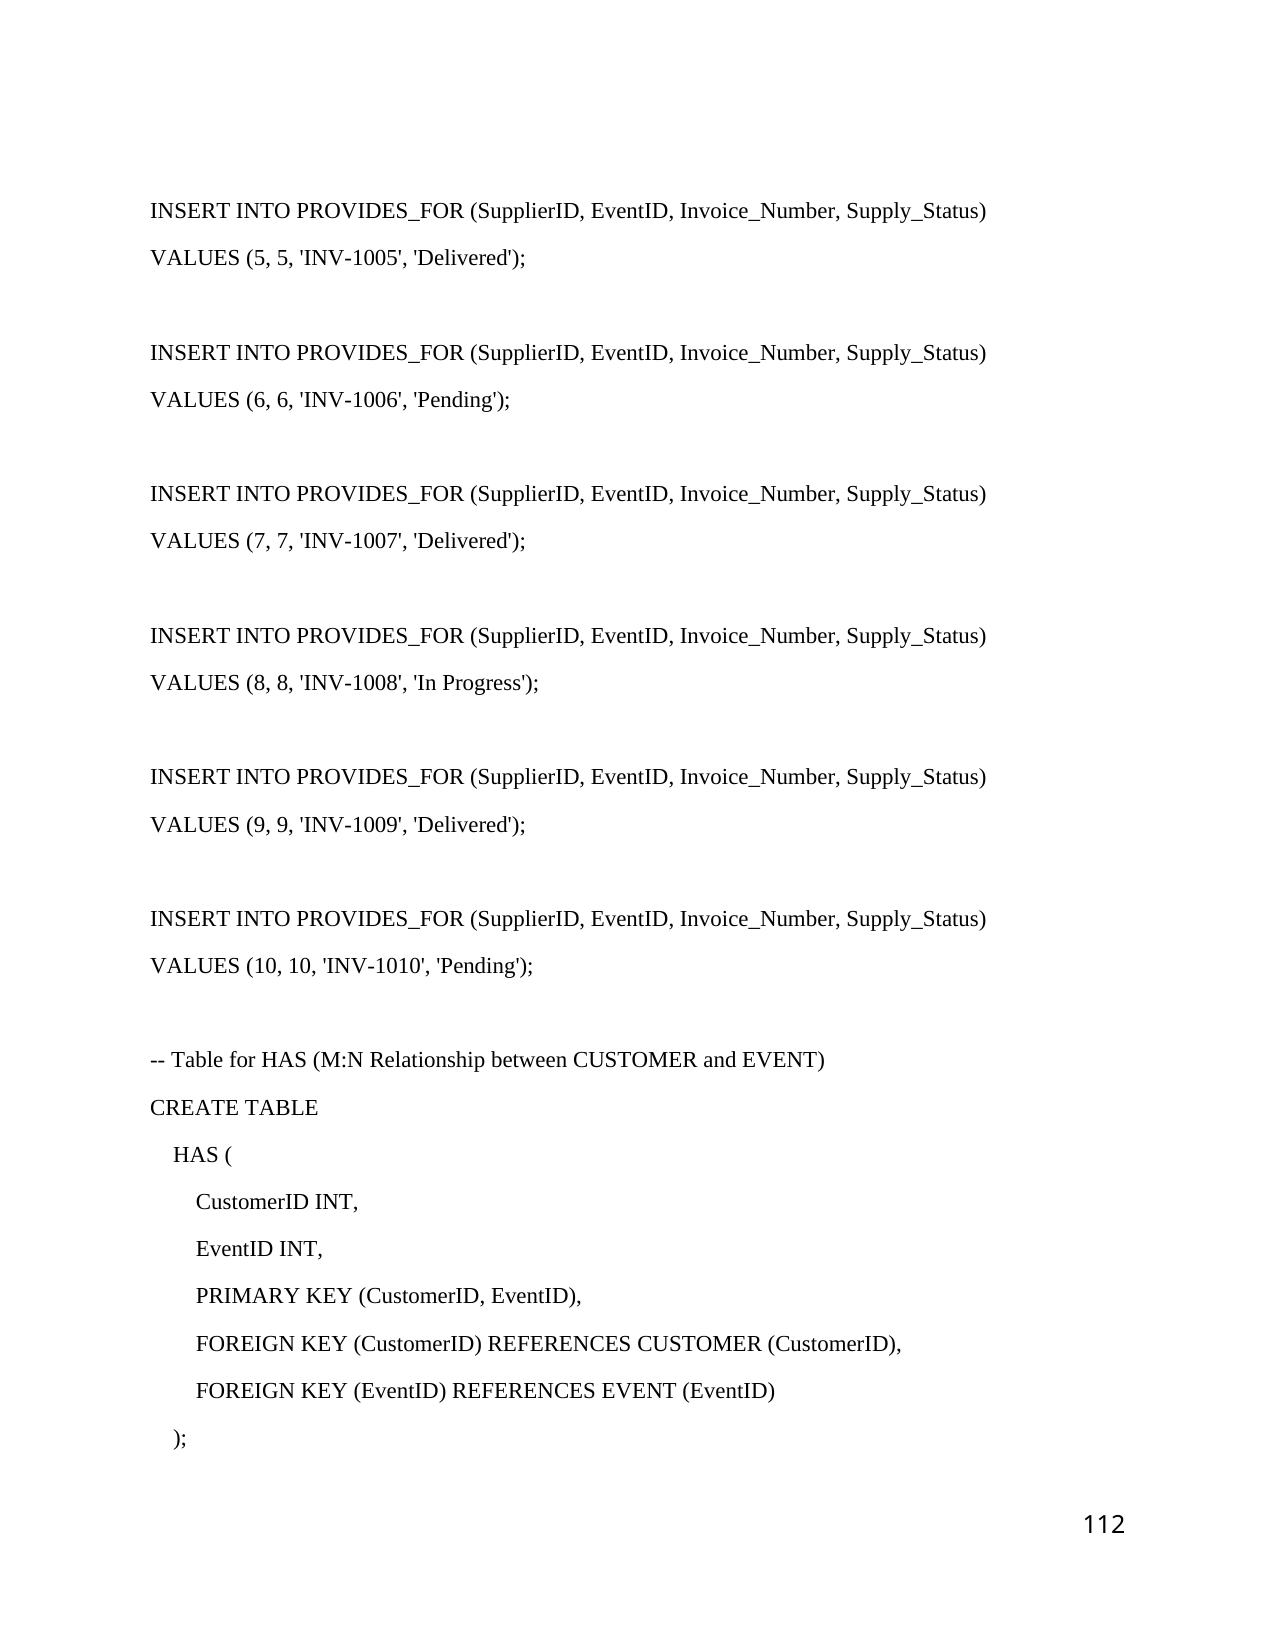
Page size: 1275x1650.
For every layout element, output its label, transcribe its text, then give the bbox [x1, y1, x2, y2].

text VALUES (8, 8, 'INV-1008', 'In Progress'); [150, 669, 1125, 695]
text INSERT INTO PROVIDES_FOR (SupplierID, EventID, Invoice_Number, Supply_Status) [150, 763, 1125, 790]
text VALUES (9, 9, 'INV-1009', 'Delivered'); [150, 811, 1125, 837]
text CustomerID INT, [150, 1188, 1125, 1214]
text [150, 339, 1125, 365]
text FOREIGN KEY (CustomerID) REFERENCES CUSTOMER (CustomerID), [150, 1330, 1125, 1356]
text VALUES (6, 6, 'INV-1006', 'Pending'); [150, 386, 1125, 412]
text HAS ( [150, 1141, 1125, 1167]
text INSERT INTO PROVIDES_FOR (SupplierID, EventID, Invoice_Number, Supply_Status) [150, 622, 1125, 648]
text INSERT INTO PROVIDES_FOR (SupplierID, EventID, Invoice_Number, Supply_Status) [150, 480, 1125, 507]
text -- Table for HAS (M:N Relationship between CUSTOMER and EVENT) [150, 1047, 1125, 1073]
text ); [150, 1424, 1125, 1450]
text VALUES (7, 7, 'INV-1007', 'Delivered'); [150, 527, 1125, 554]
text VALUES (5, 5, 'INV-1005', 'Delivered'); [150, 244, 1125, 271]
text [150, 197, 1125, 223]
text CREATE TABLE [150, 1094, 1125, 1120]
text PRIMARY KEY (CustomerID, EventID), [150, 1282, 1125, 1309]
text FOREIGN KEY (EventID) REFERENCES EVENT (EventID) [150, 1377, 1125, 1403]
text VALUES (10, 10, 'INV-1010', 'Pending'); [150, 952, 1125, 978]
text EventID INT, [150, 1235, 1125, 1262]
text INSERT INTO PROVIDES_FOR (SupplierID, EventID, Invoice_Number, Supply_Status) [150, 905, 1125, 931]
